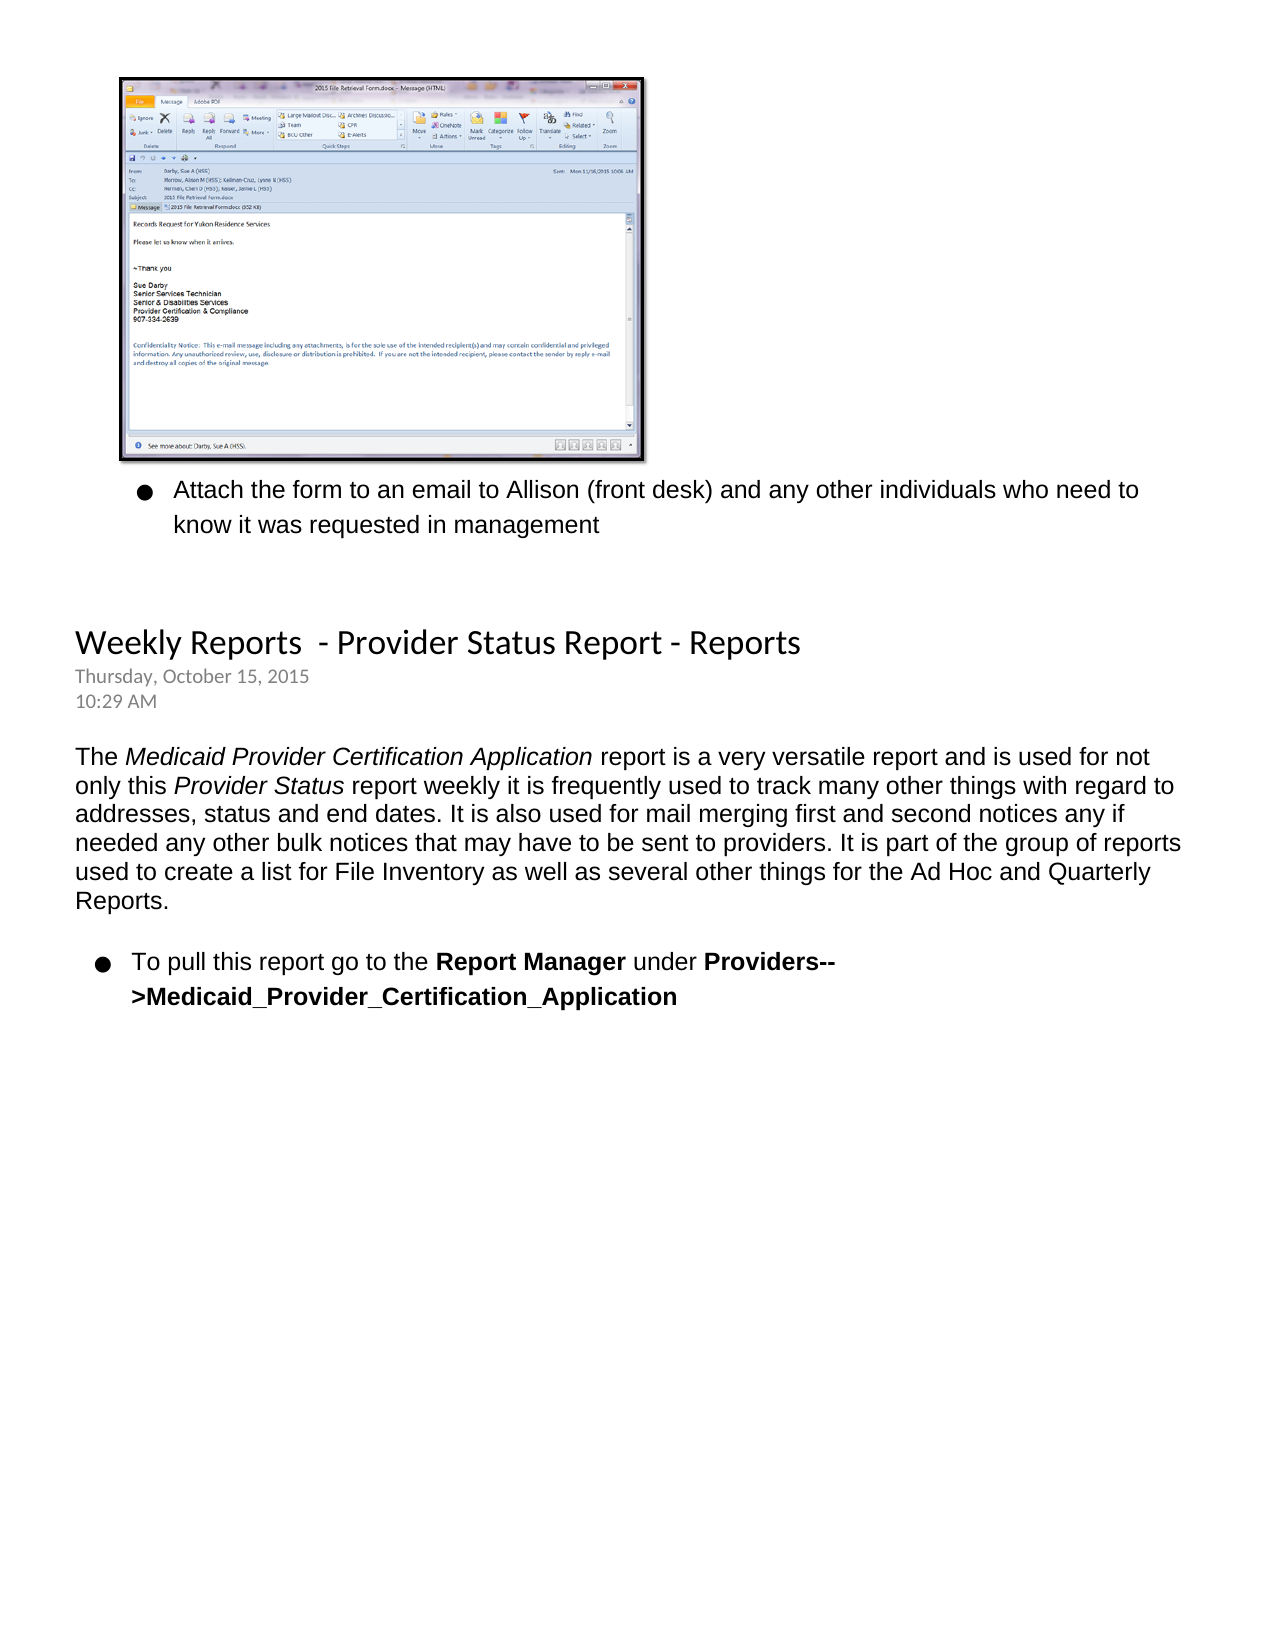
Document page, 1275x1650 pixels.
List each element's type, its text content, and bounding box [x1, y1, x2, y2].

text Weekly Reports - Provider Status Report - Reports [75, 620, 1200, 663]
text Thursday, October 15, 2015 [75, 663, 1200, 688]
picture [116, 75, 651, 468]
list To pull this report go to the Report Manager under Providers-->Medicaid_Provider_Certification_Application [94, 939, 1200, 1011]
list Attach the form to an email to Allison (front desk) and any other individuals who need to know it was requested in management [136, 467, 1200, 539]
text The Medicaid Provider Certification Application report is a very versatile report and is used for not only this Provider Status report weekly it is frequently used to track many other things with regard to addresses, status and end dates. It is also used for mail merging first and second notices any if needed any other bulk notices that may have to be sent to providers. It is part of the group of reports used to create a list for File Inventory as well as several other things for the Ad Hoc and Quarterly Reports. [75, 742, 1200, 914]
text 10:29 AM [75, 688, 1200, 714]
